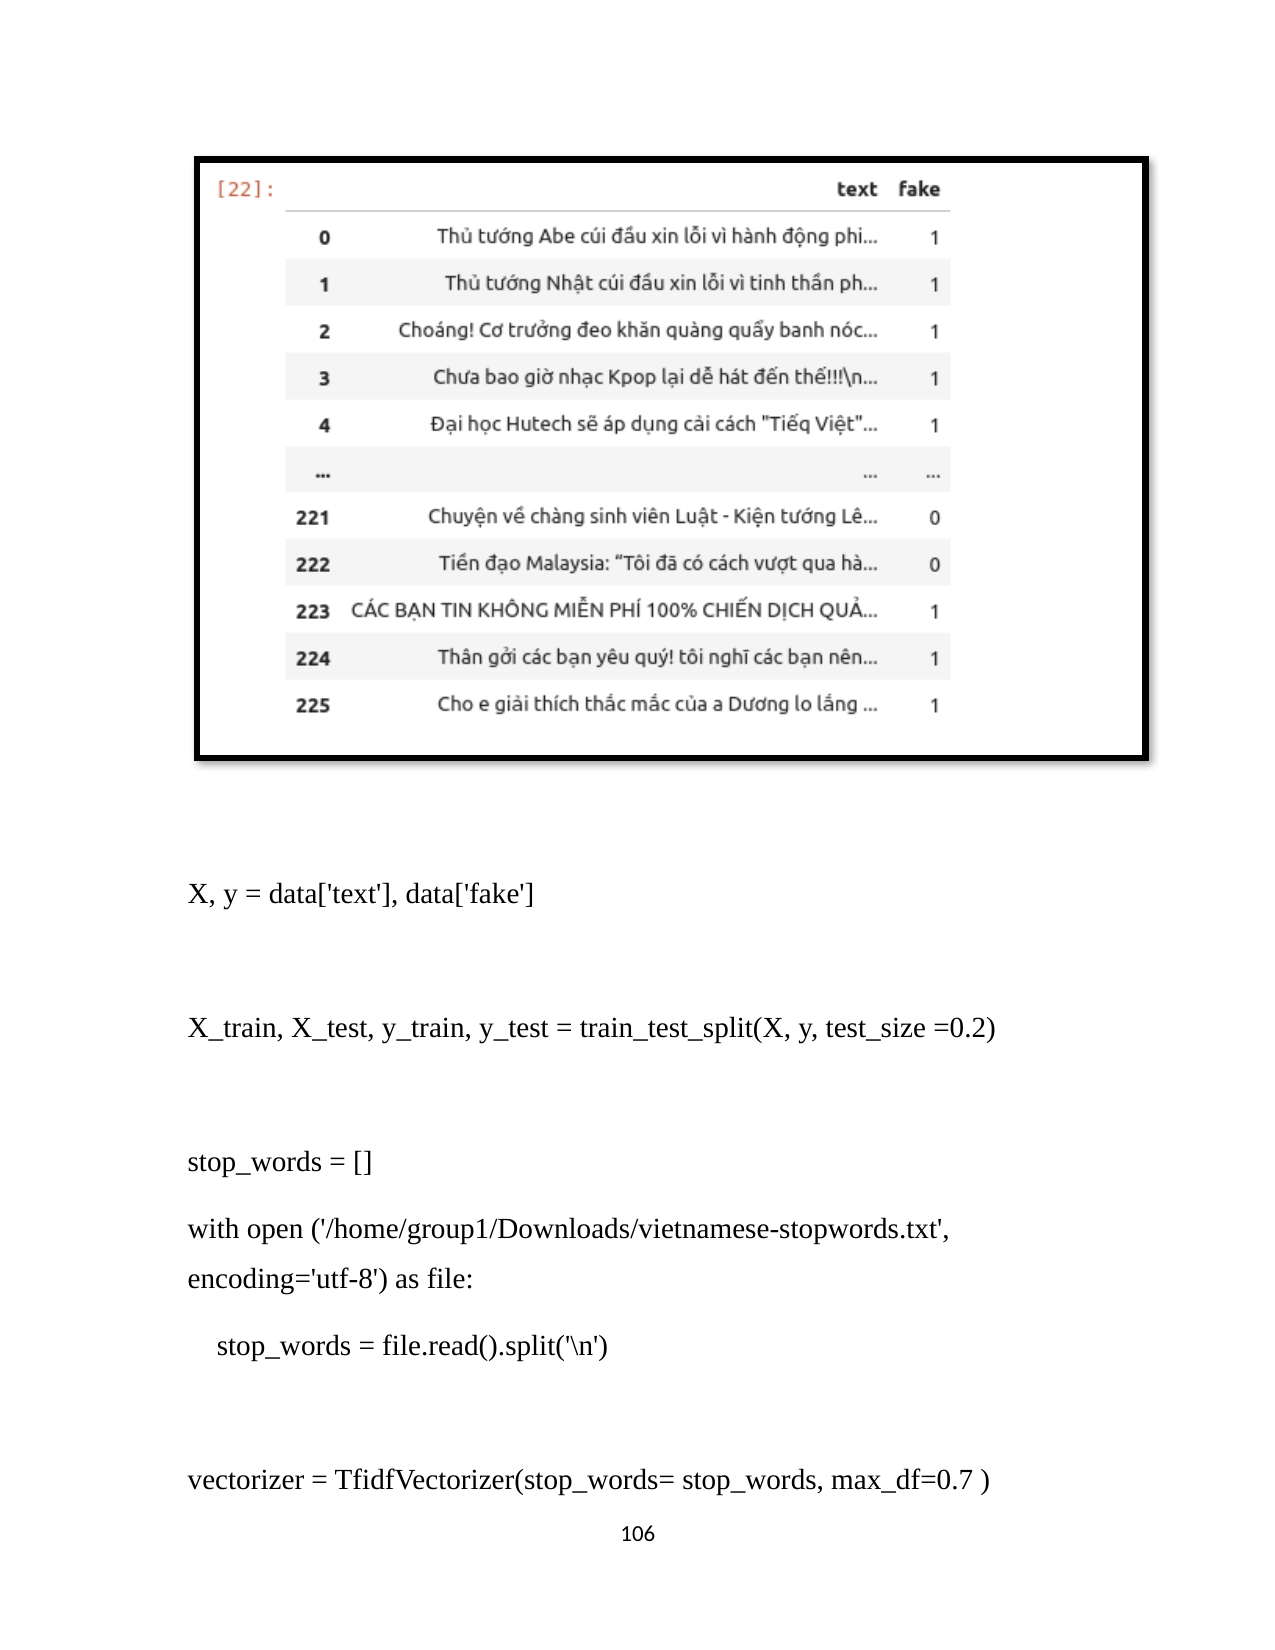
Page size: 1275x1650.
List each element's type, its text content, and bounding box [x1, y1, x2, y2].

text vectorizer = TfidfVectorizer(stop_words= stop_words, max_df=0.7 ) [187, 1462, 1125, 1496]
text with open ('/home/group1/Downloads/vietnamese-stopwords.txt', encoding='utf-8') as file: [187, 1211, 1125, 1295]
text stop_words = file.read().split('\n') [187, 1328, 1125, 1362]
text X_train, X_test, y_train, y_test = train_test_split(X, y, test_size =0.2) [187, 1010, 1125, 1043]
text X, y = data['text'], data['fake'] [187, 876, 1125, 909]
text stop_words = [] [187, 1144, 1125, 1177]
picture [200, 163, 1142, 755]
